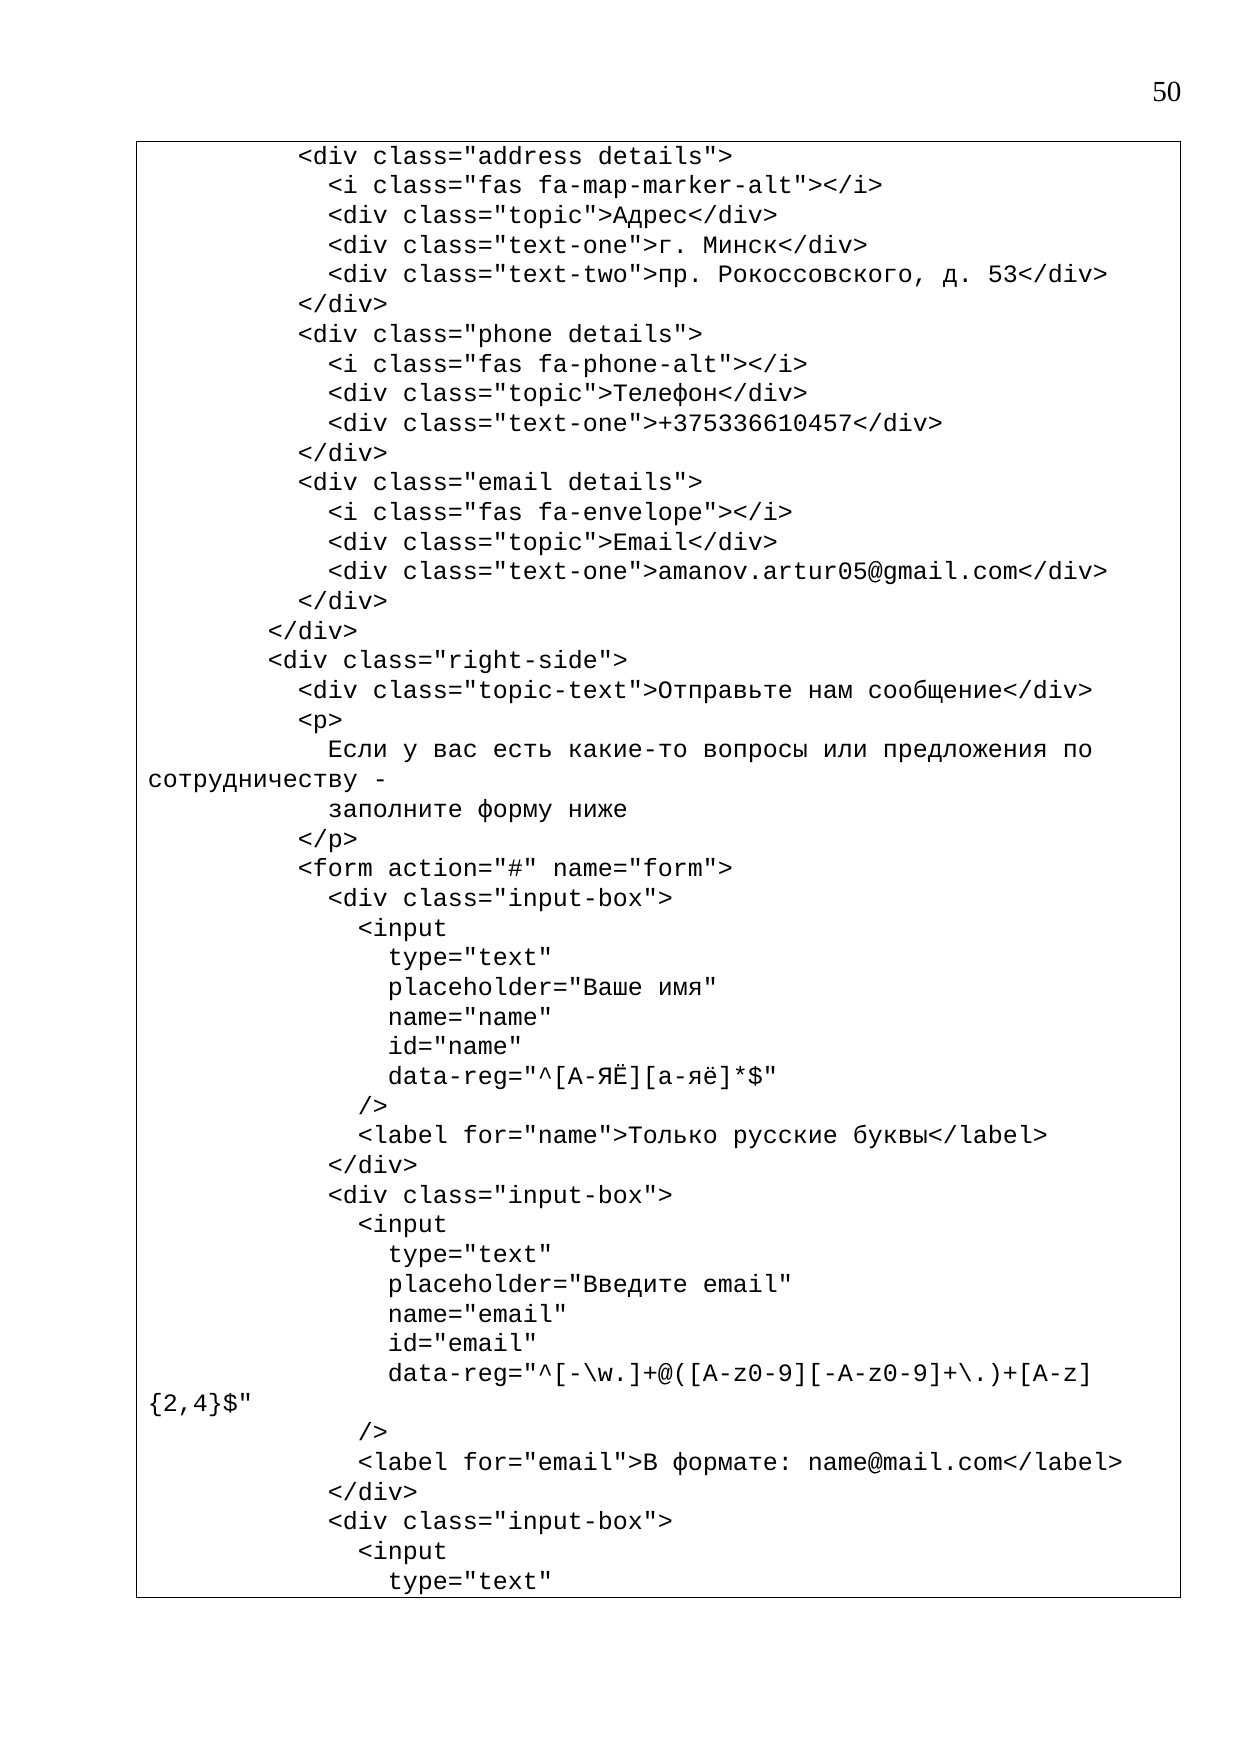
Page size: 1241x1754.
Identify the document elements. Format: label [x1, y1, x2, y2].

table_header [137, 142, 1180, 1597]
